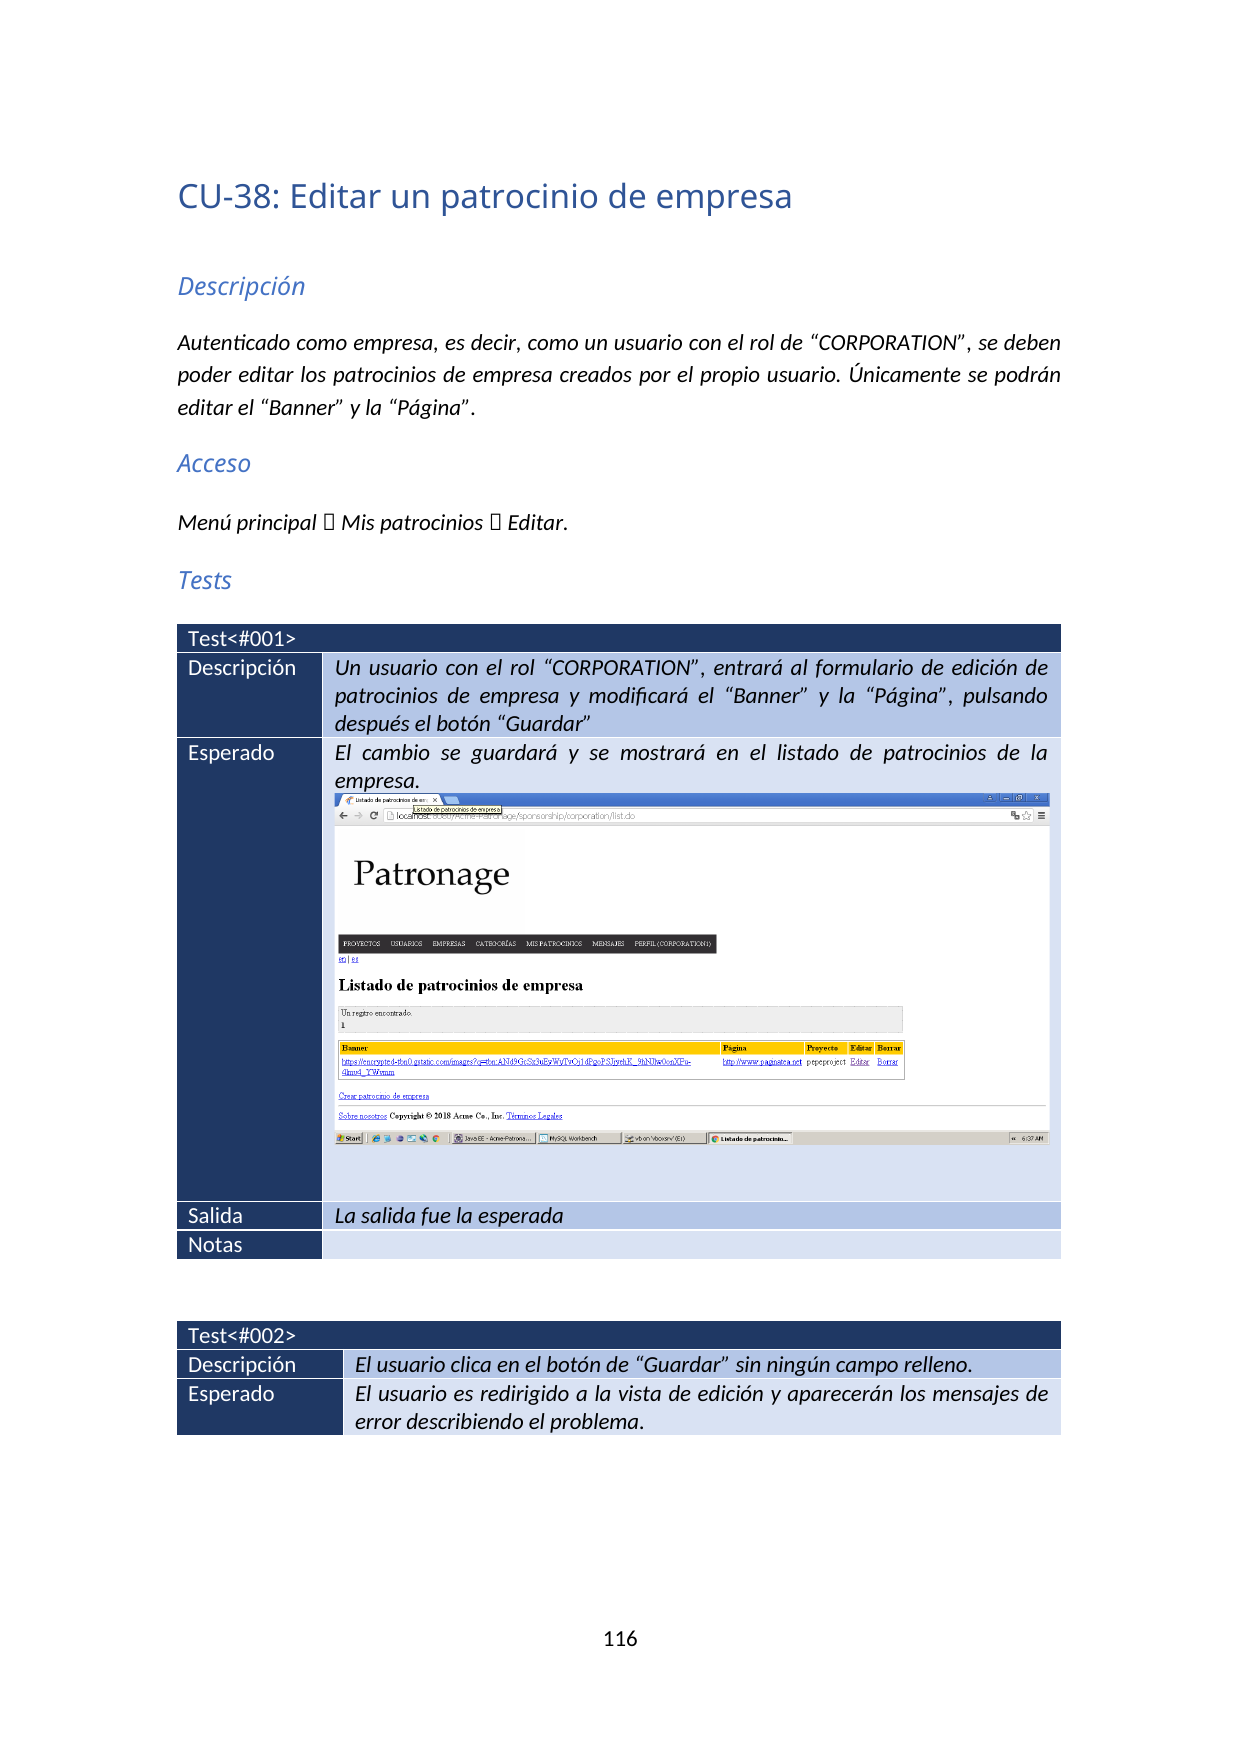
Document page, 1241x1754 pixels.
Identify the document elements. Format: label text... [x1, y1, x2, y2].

picture [334, 793, 1050, 1145]
table_cell Descripción [177, 653, 322, 737]
table_cell Descripción [177, 1350, 343, 1378]
text Tests [177, 563, 1063, 597]
table_cell Esperado [177, 1379, 343, 1435]
table_cell El usuario clica en el botón de “Guardar” sin ningún campo relleno. [344, 1350, 1061, 1378]
table_header Test<#002> [177, 1321, 1061, 1349]
table_header Test<#001> [177, 624, 1061, 652]
table_cell Esperado [177, 738, 322, 1201]
table_cell [323, 1231, 1061, 1259]
table_cell Notas [177, 1231, 322, 1259]
text Menú principal  Mis patrocinios  Editar. [177, 506, 1063, 537]
table_cell Salida [177, 1202, 322, 1229]
text Acceso [177, 446, 1063, 480]
subtitle CU-38: Editar un patrocinio de empresa [177, 173, 1063, 218]
table_cell La salida fue la esperada [323, 1202, 1061, 1229]
text Autenticado como empresa, es decir, como un usuario con el rol de “CORPORATION”, se deben poder editar los patrocinios de empresa creados por el propio usuario. Únicamente se podrán editar el “Banner” y la “Página”. [177, 328, 1063, 421]
text Descripción [177, 268, 1063, 302]
table_cell El cambio se guardará y se mostrará en el listado de patrocinios de la empresa. [323, 738, 1061, 1201]
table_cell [344, 1379, 1061, 1435]
table_cell Un usuario con el rol “CORPORATION”, entrará al formulario de edición de patrocinios de empresa y modificará el “Banner” y la “Página”, pulsando después el botón “Guardar” [323, 653, 1061, 737]
